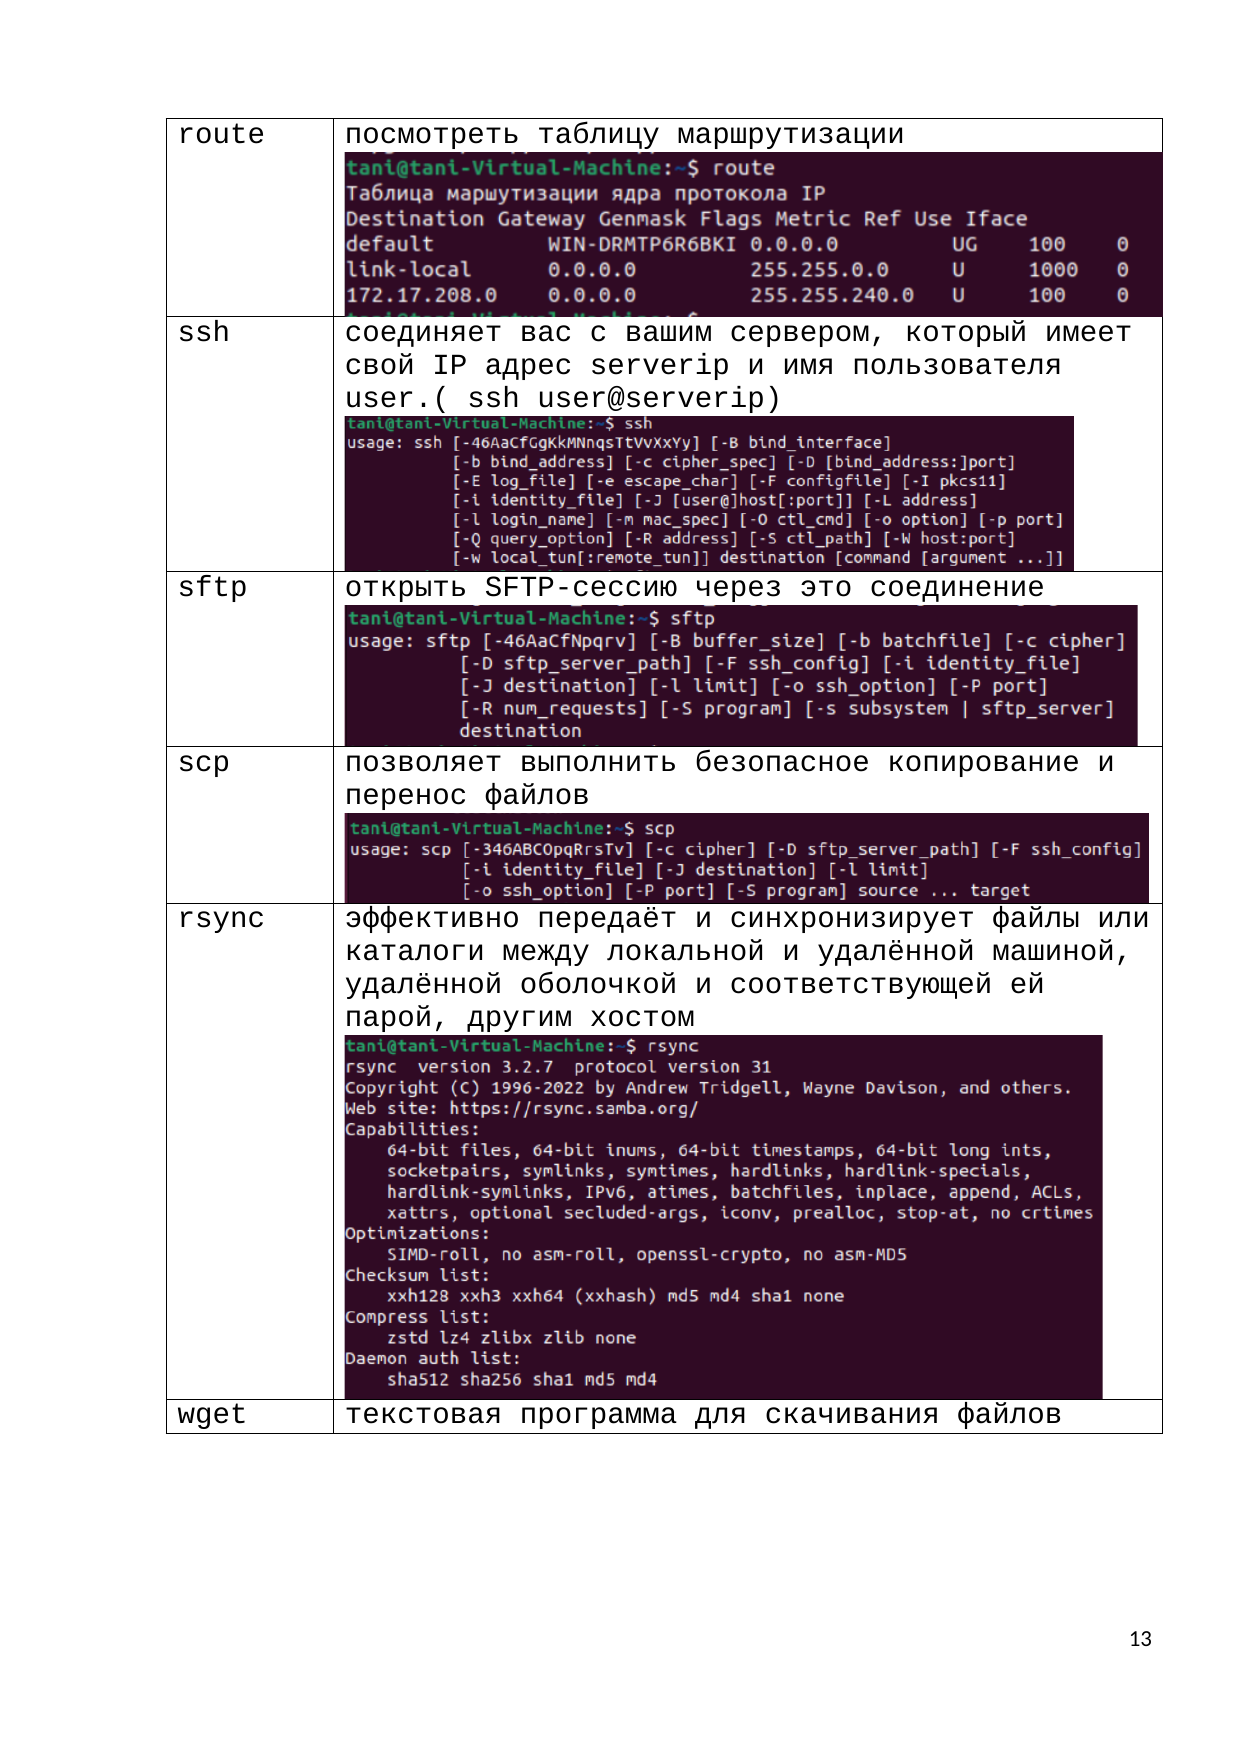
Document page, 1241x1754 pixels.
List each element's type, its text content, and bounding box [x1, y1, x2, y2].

table_cell wget [167, 1400, 333, 1432]
table_cell посмотреть таблицу маршрутизации [334, 119, 1162, 316]
table_cell позволяет выполнить безопасное копирование и перенос файлов [334, 747, 1162, 902]
table_cell rsync [167, 904, 333, 1398]
picture [344, 813, 1149, 903]
table_cell текстовая программа для скачивания файлов [334, 1400, 1162, 1432]
table_cell соединяет вас с вашим сервером, который имеет свой IP адрес serverip и имя пользователя user.( ssh user@serverip) [334, 317, 1162, 571]
table_cell scp [167, 747, 333, 902]
picture [344, 605, 1138, 746]
picture [344, 1035, 1103, 1399]
table_cell открыть SFTP-сессию через это соединение [334, 572, 1162, 746]
picture [344, 152, 1163, 317]
table_cell ssh [167, 317, 333, 571]
table_cell sftp [167, 572, 333, 746]
table_cell эффективно передаёт и синхронизирует файлы или каталоги между локальной и удалённой машиной, удалённой оболочкой и соответствующей ей парой, другим хостом [334, 904, 1162, 1398]
table_cell route [167, 119, 333, 316]
picture [344, 416, 1074, 571]
